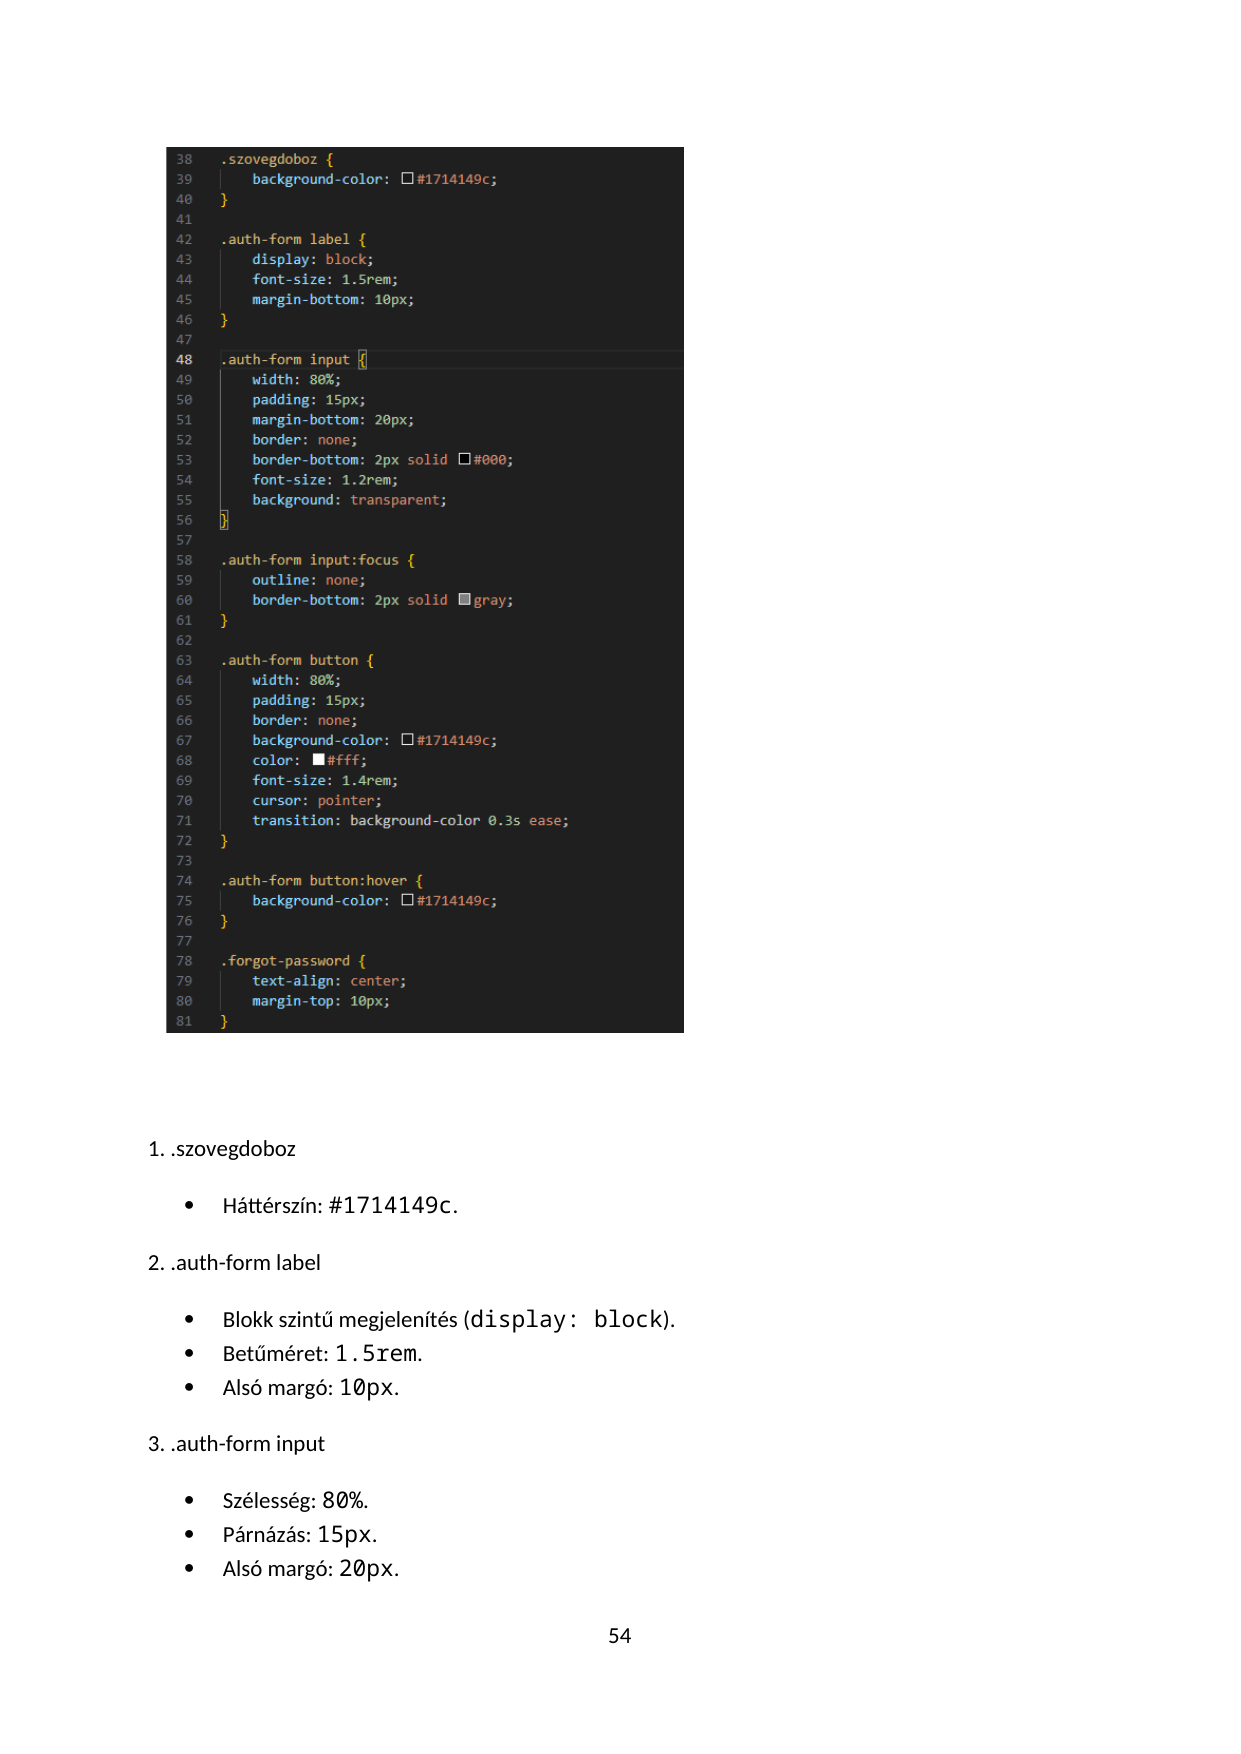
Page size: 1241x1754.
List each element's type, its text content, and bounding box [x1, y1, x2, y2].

list Szélesség: 80%. [185, 1484, 1093, 1516]
text 2. .auth-form label [148, 1248, 1093, 1276]
list Háttérszín: #1714149c. [185, 1189, 1093, 1220]
list Alsó margó: 10px. [185, 1371, 1093, 1402]
text 3. .auth-form input [148, 1429, 1093, 1457]
list Alsó margó: 20px. [185, 1552, 1093, 1583]
list Blokk szintű megjelenítés (display: block). [185, 1303, 1093, 1334]
text 1. .szovegdoboz [148, 1134, 1093, 1162]
list Betűméret: 1.5rem. [185, 1337, 1093, 1368]
list Párnázás: 15px. [185, 1518, 1093, 1549]
